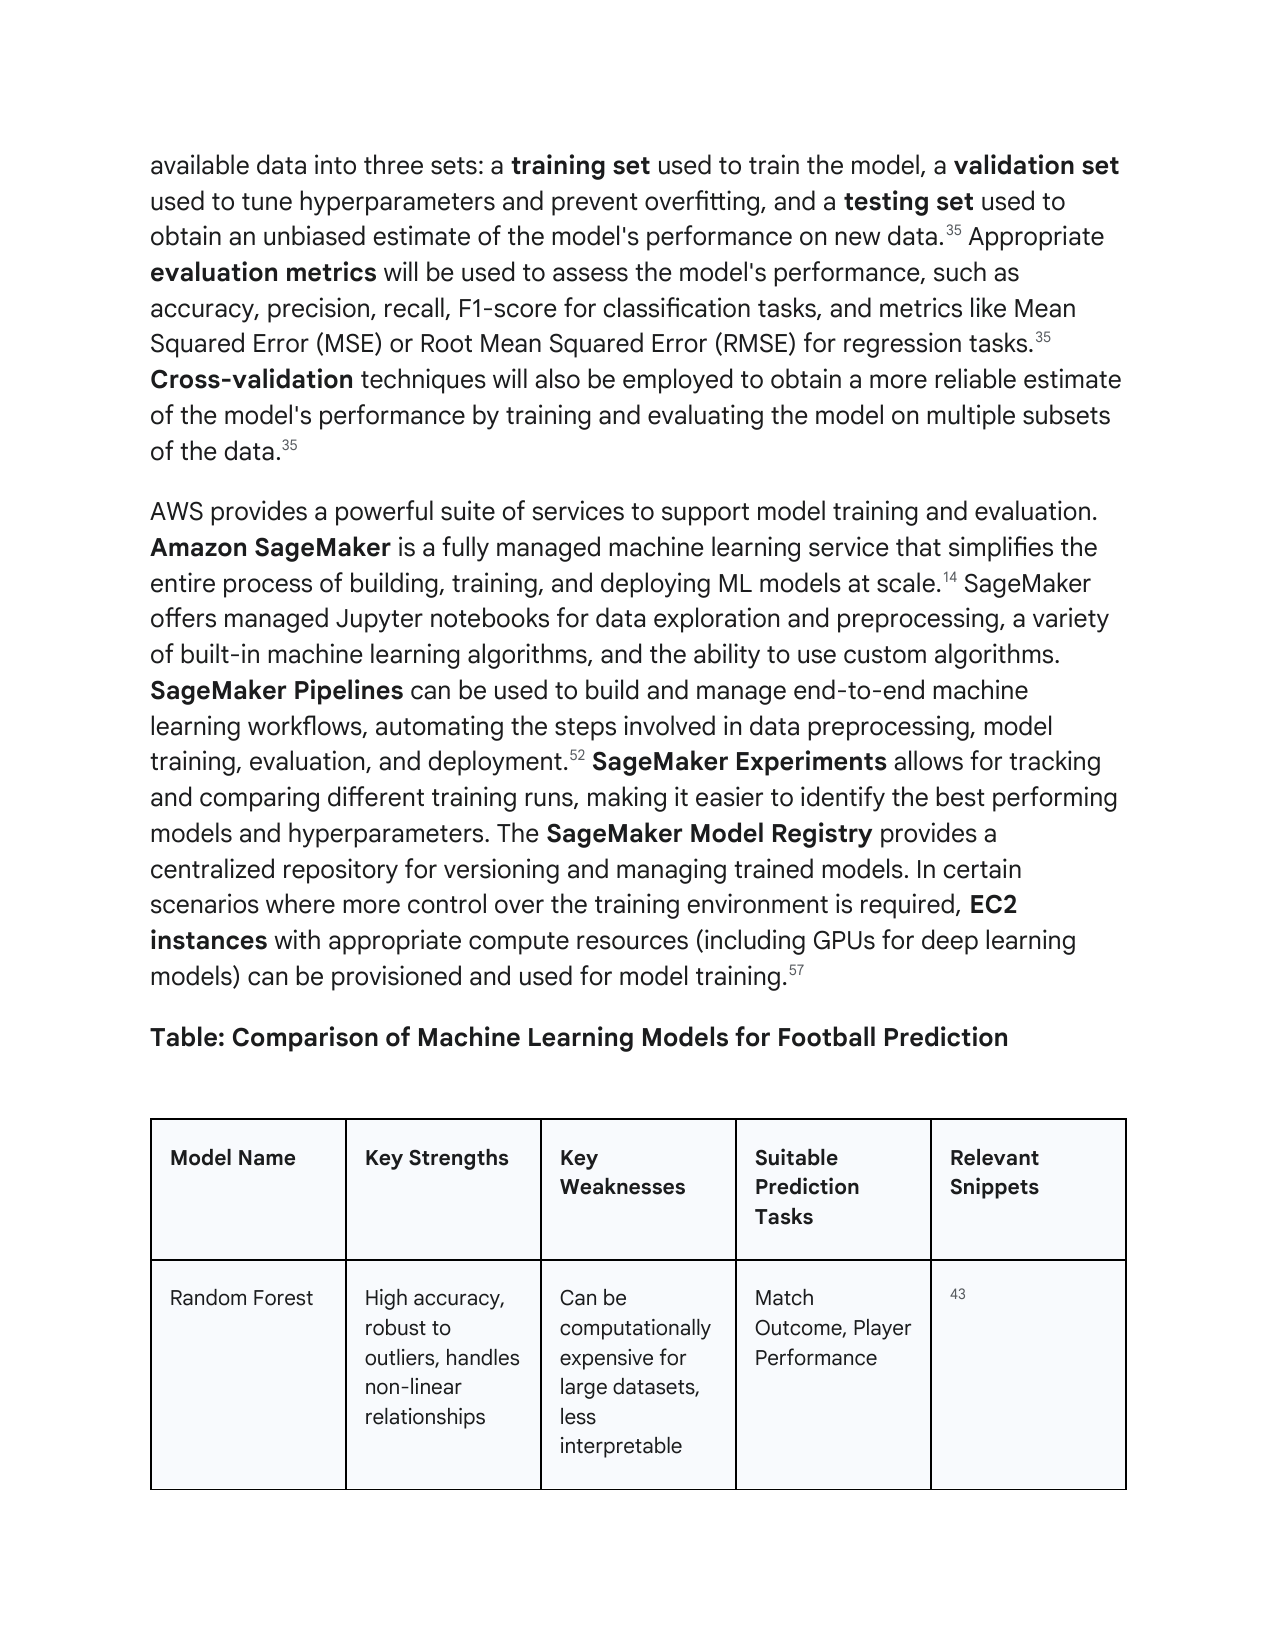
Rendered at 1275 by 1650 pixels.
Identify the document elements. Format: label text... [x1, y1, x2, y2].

table_header Model Name [152, 1120, 345, 1259]
table_cell Random Forest [152, 1261, 345, 1488]
table_cell Can be computationally expensive for large datasets, less interpretable [542, 1261, 735, 1488]
table_cell High accuracy, robust to outliers, handles non-linear relationships [347, 1261, 540, 1488]
table_header Key Weaknesses [542, 1120, 735, 1259]
text Table: Comparison of Machine Learning Models for Football Prediction [150, 1022, 1125, 1053]
table_header Relevant Snippets [932, 1120, 1125, 1259]
table_header Key Strengths [347, 1120, 540, 1259]
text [150, 150, 1125, 467]
text AWS provides a powerful suite of services to support model training and evaluation. Amazon SageMaker is a fully managed machine learning service that simplifies the entire process of building, training, and deploying ML models at scale.14 SageMaker offers managed Jupyter notebooks for data exploration and preprocessing, a variety of built-in machine learning algorithms, and the ability to use custom algorithms. SageMaker Pipelines can be used to build and manage end-to-end machine learning workflows, automating the steps involved in data preprocessing, model training, evaluation, and deployment.52 SageMaker Experiments allows for tracking and comparing different training runs, making it easier to identify the best performing models and hyperparameters. The SageMaker Model Registry provides a centralized repository for versioning and managing trained models. In certain scenarios where more control over the training environment is required, EC2 instances with appropriate compute resources (including GPUs for deep learning models) can be provisioned and used for model training.57 [150, 497, 1125, 992]
table_header Suitable Prediction Tasks [737, 1120, 930, 1259]
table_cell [737, 1261, 930, 1488]
table_cell 43 [932, 1261, 1125, 1488]
